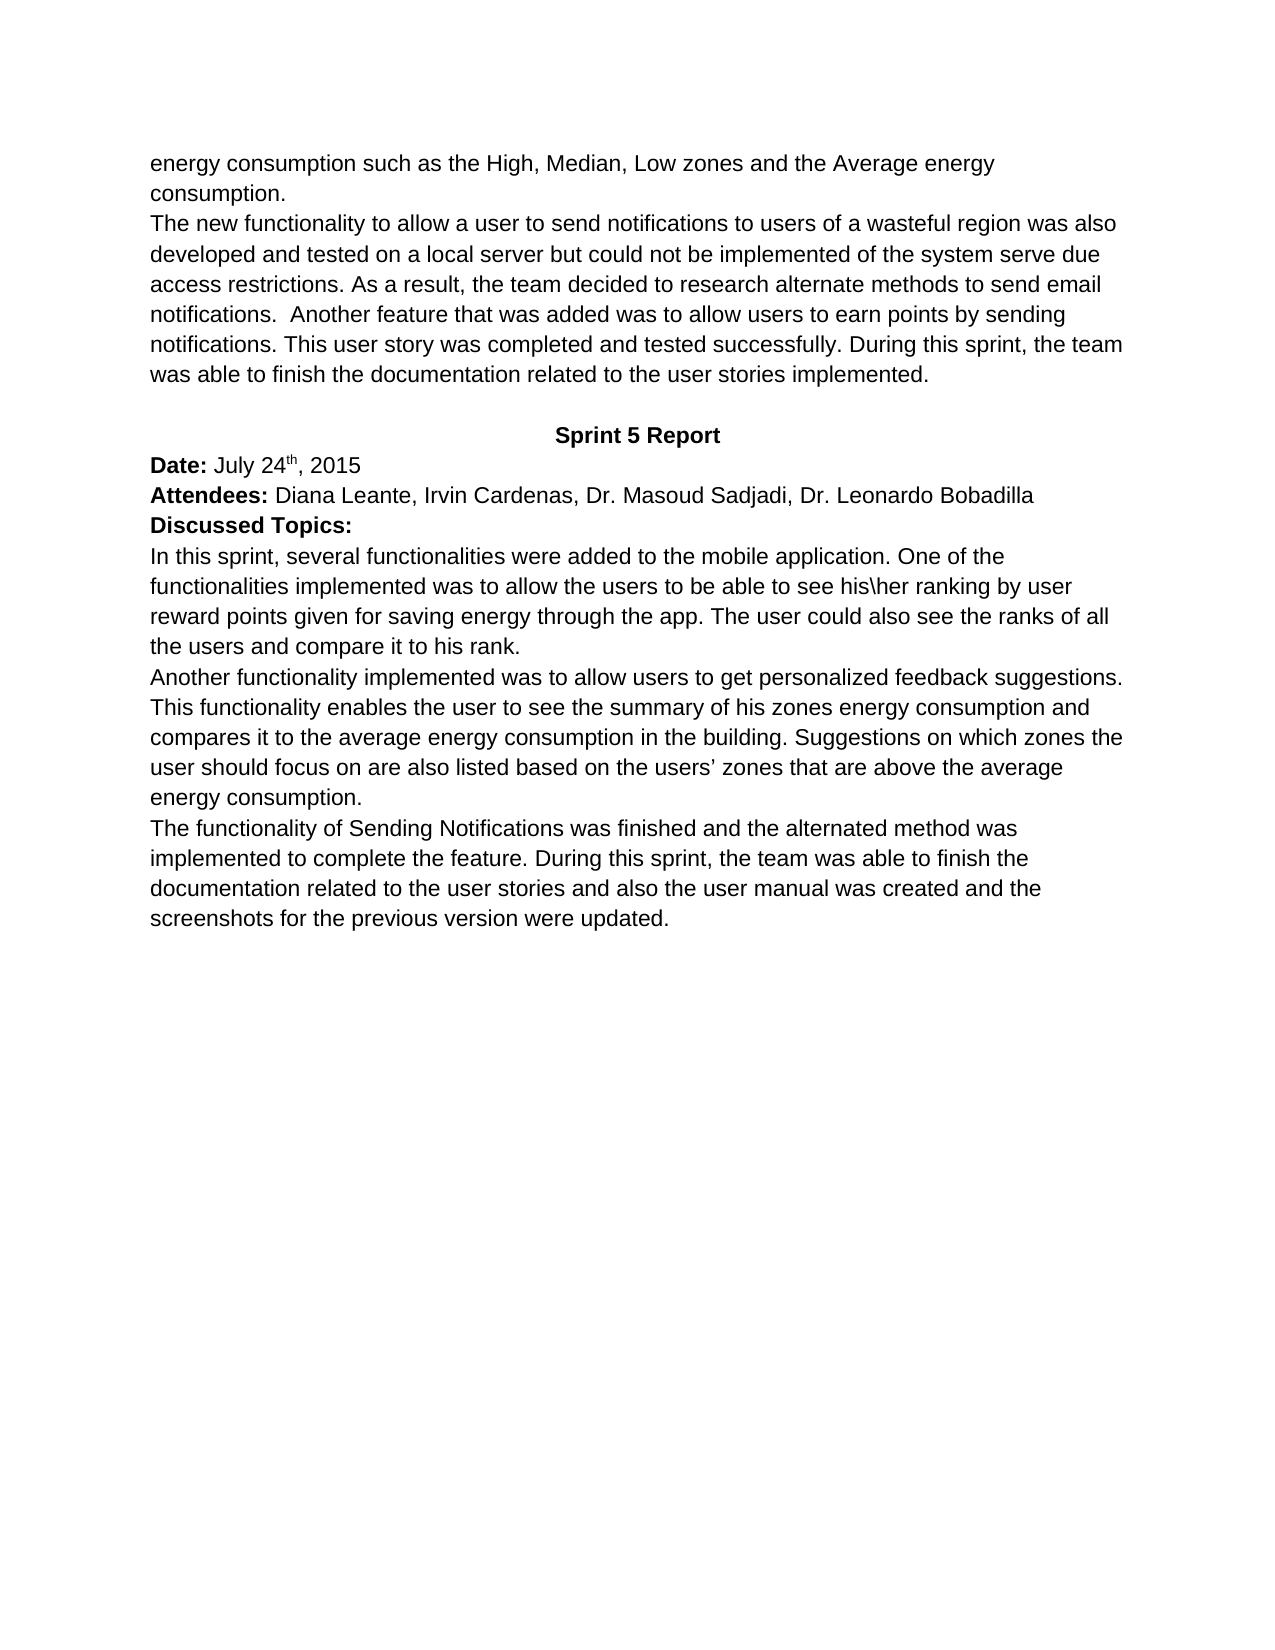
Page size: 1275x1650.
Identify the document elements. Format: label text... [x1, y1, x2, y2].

text Another functionality implemented was to allow users to get personalized feedback suggestions. This functionality enables the user to see the summary of his zones energy consumption and compares it to the average energy consumption in the building. Suggestions on which zones the user should focus on are also listed based on the users’ zones that are above the average energy consumption. [150, 663, 1125, 811]
text Date: July 24th, 2015 [150, 452, 1125, 478]
text Attendees: Diana Leante, Irvin Cardenas, Dr. Masoud Sadjadi, Dr. Leonardo Bobadilla [150, 482, 1125, 509]
text The functionality of Sending Notifications was finished and the alternated method was implemented to complete the feature. During this sprint, the team was able to finish the documentation related to the user stories and also the user manual was created and the screenshots for the previous version were updated. [150, 814, 1125, 932]
text Sprint 5 Report [150, 422, 1125, 448]
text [150, 150, 1125, 207]
text In this sprint, several functionalities were added to the mobile application. One of the functionalities implemented was to allow the users to be able to see his\her ranking by user reward points given for saving energy through the app. The user could also see the ranks of all the users and compare it to his rank. [150, 543, 1125, 660]
text The new functionality to allow a user to send notifications to users of a wasteful region was also developed and tested on a local server but could not be implemented of the system serve due access restrictions. As a result, the team decided to research alternate methods to send email notifications. Another feature that was added was to allow users to earn points by sending notifications. This user story was completed and tested successfully. During this sprint, the team was able to finish the documentation related to the user stories implemented. [150, 210, 1125, 388]
text Discussed Topics: [150, 512, 1125, 539]
